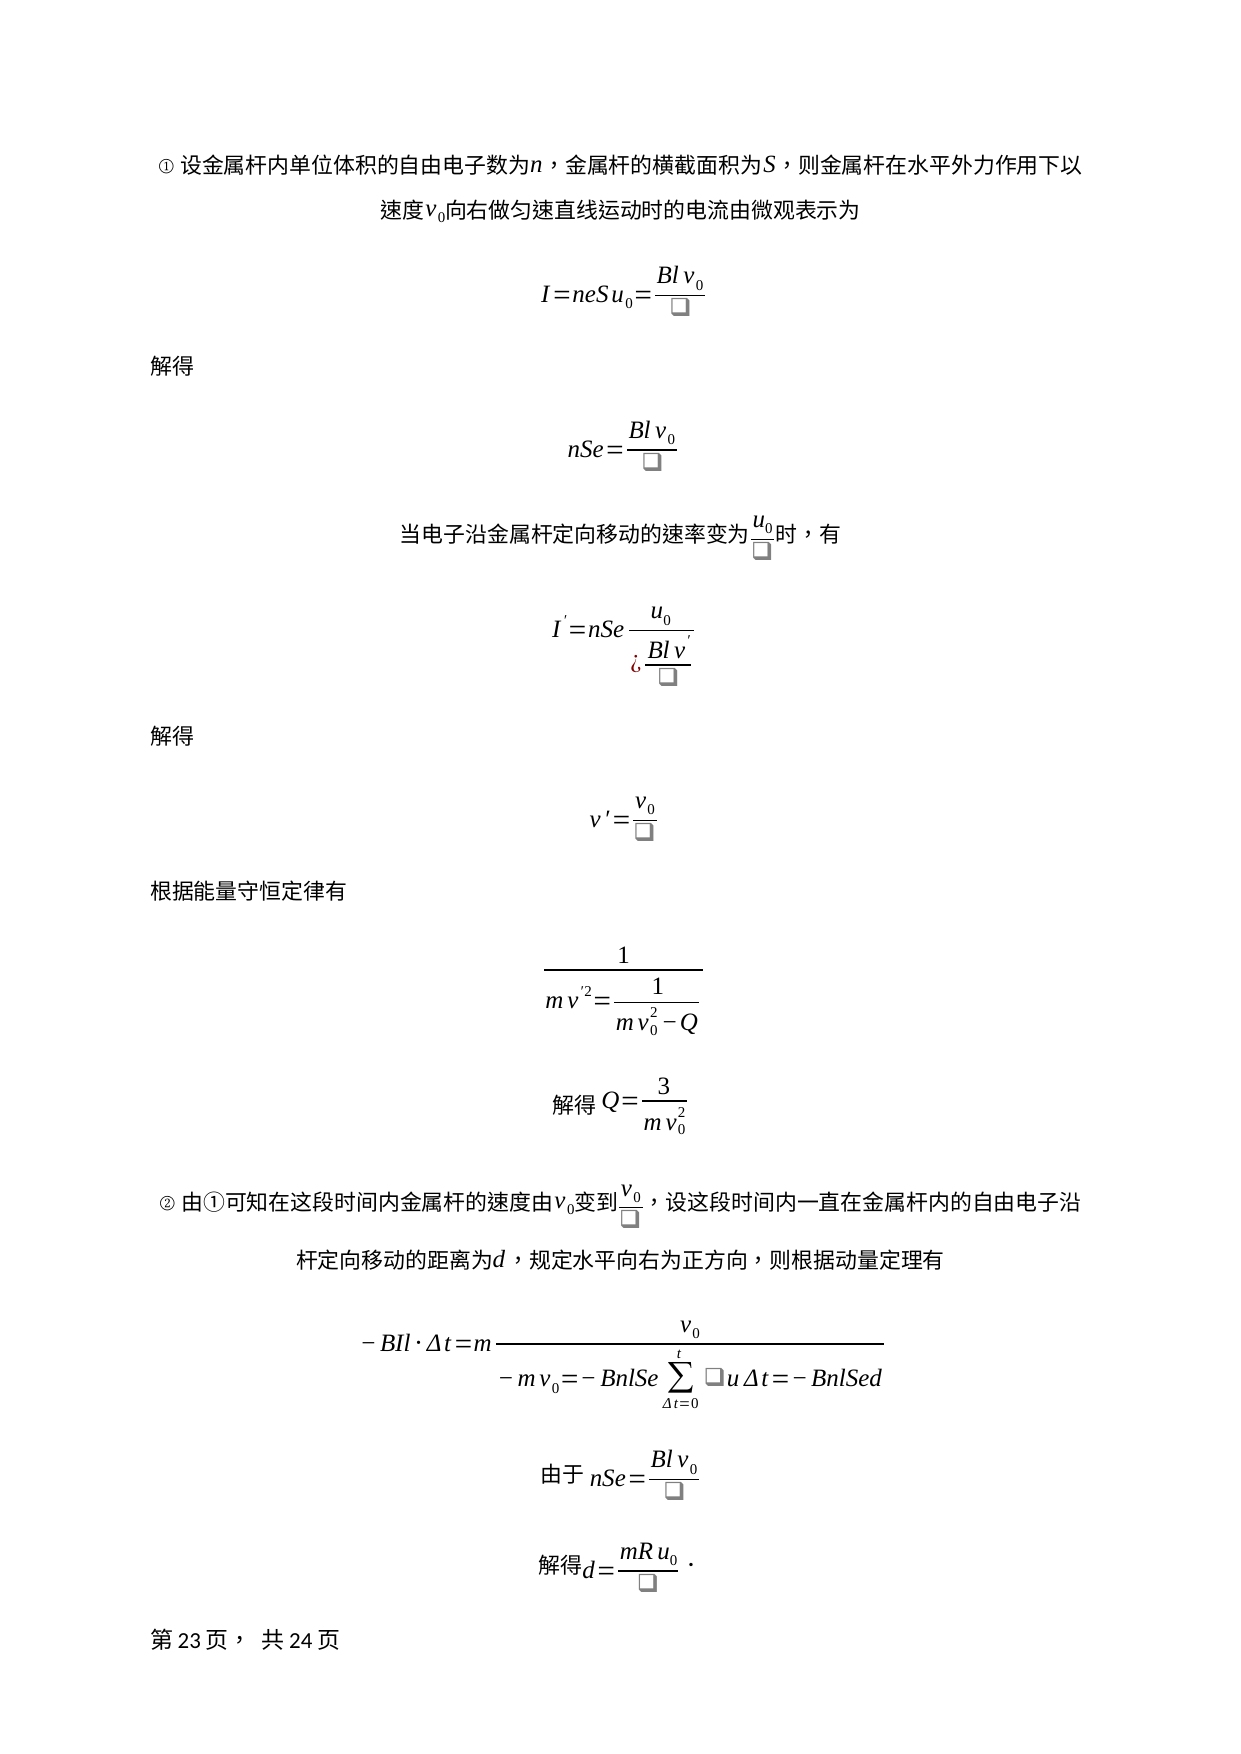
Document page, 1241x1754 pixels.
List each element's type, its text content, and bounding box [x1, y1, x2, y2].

text 解得 [150, 351, 1090, 381]
text 当电子沿金属杆定向移动的速率变为时，有 [150, 506, 1090, 561]
text 由于 [150, 1446, 1090, 1502]
text 根据能量守恒定律有 [150, 876, 1090, 906]
text 解得 [150, 721, 1090, 751]
text ① 设金属杆内单位体积的自由电子数为，金属杆的横截面积为，则金属杆在水平外力作用下以速度向右做匀速直线运动时的电流由微观表示为 [150, 150, 1090, 226]
text ② 由①可知在这段时间内金属杆的速度由变到，设这段时间内一直在金属杆内的自由电子沿杆定向移动的距离为，规定水平向右为正方向，则根据动量定理有 [150, 1174, 1090, 1274]
text 解得． [150, 1537, 1090, 1593]
text 解得 [150, 1072, 1090, 1138]
